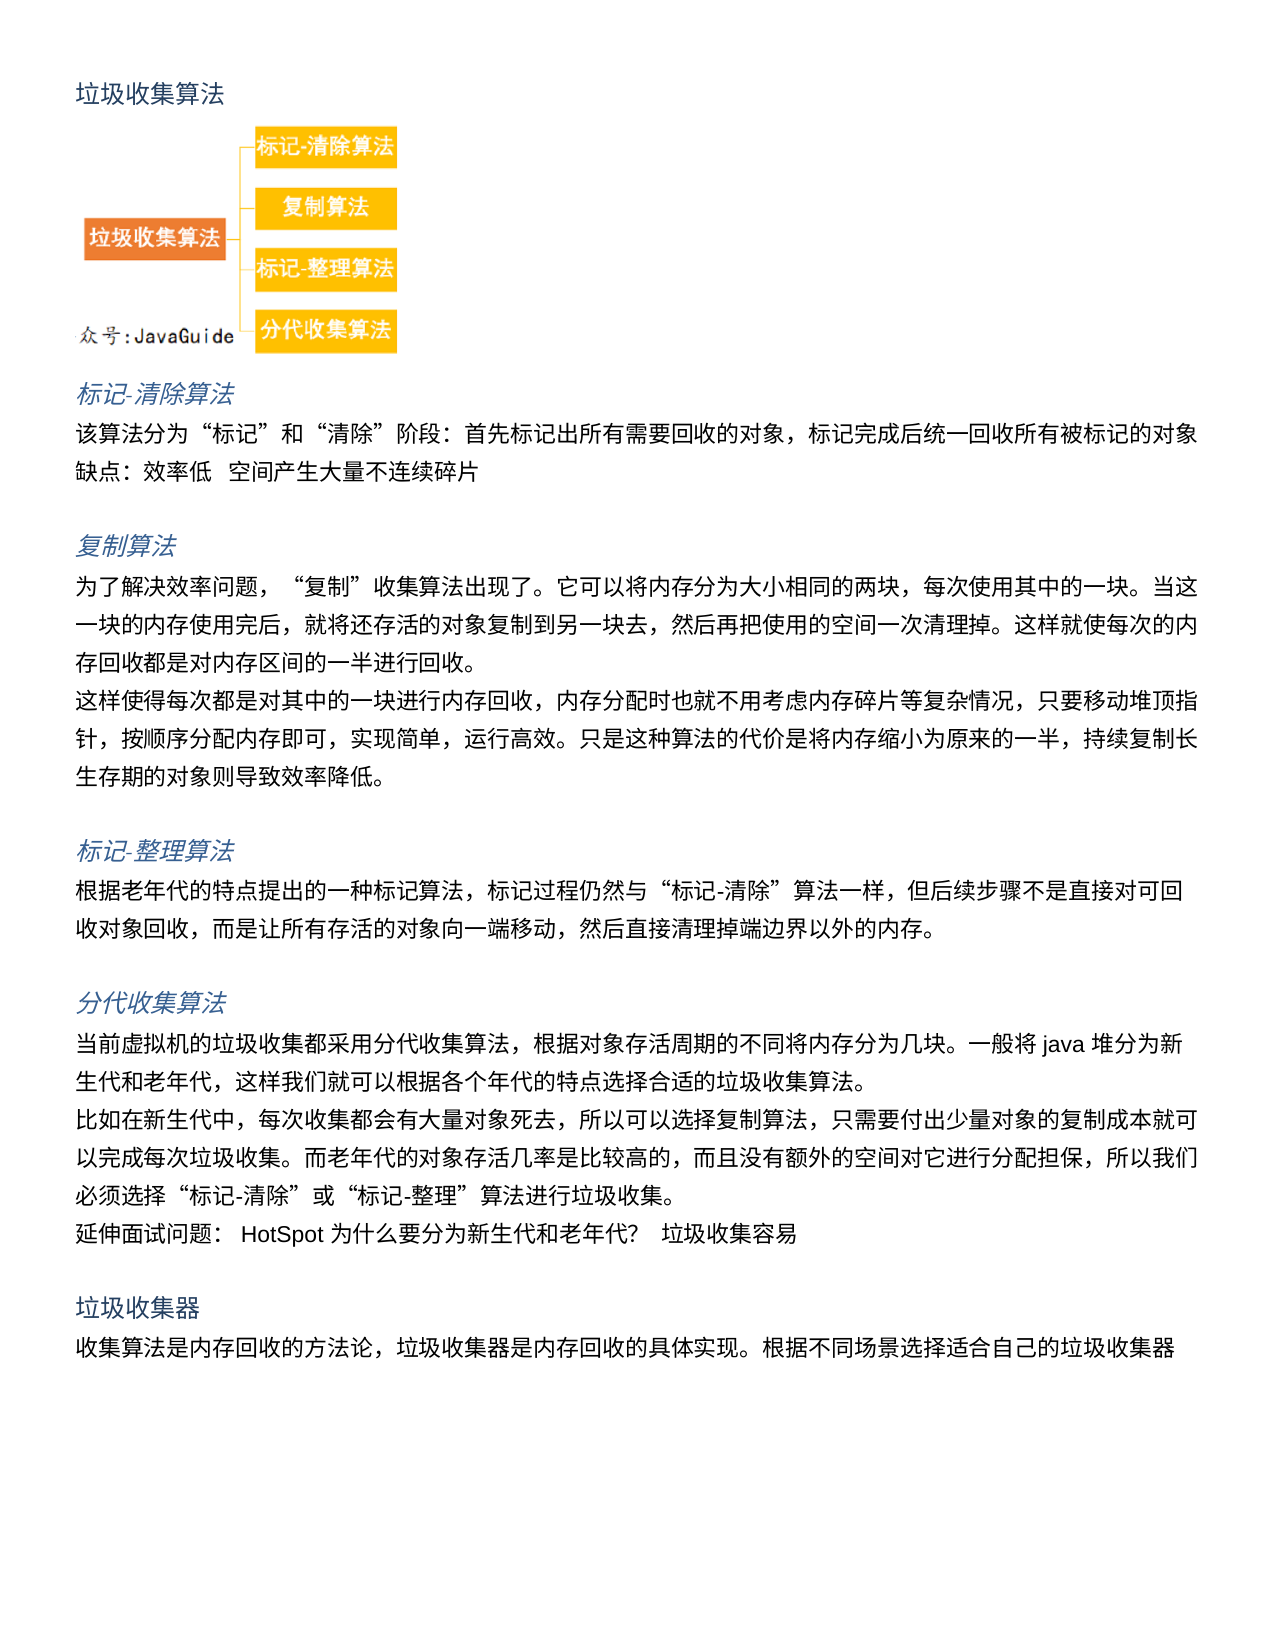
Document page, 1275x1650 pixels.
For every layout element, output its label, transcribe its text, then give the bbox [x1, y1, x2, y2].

subtitle 垃圾收集器 [75, 1289, 1200, 1325]
text 当前虚拟机的垃圾收集都采用分代收集算法，根据对象存活周期的不同将内存分为几块。一般将 java 堆分为新生代和老年代，这样我们就可以根据各个年代的特点选择合适的垃圾收集算法。 [75, 1026, 1200, 1097]
text 延伸面试问题： HotSpot 为什么要分为新生代和老年代？ 垃圾收集容易 [75, 1216, 1200, 1249]
subtitle 复制算法 [75, 527, 1200, 563]
text 比如在新生代中，每次收集都会有大量对象死去，所以可以选择复制算法，只需要付出少量对象的复制成本就可以完成每次垃圾收集。而老年代的对象存活几率是比较高的，而且没有额外的空间对它进行分配担保，所以我们必须选择“标记-清除”或“标记-整理”算法进行垃圾收集。 [75, 1102, 1200, 1211]
text 这样使得每次都是对其中的一块进行内存回收，内存分配时也就不用考虑内存碎片等复杂情况，只要移动堆顶指针，按顺序分配内存即可，实现简单，运行高效。只是这种算法的代价是将内存缩小为原来的一半，持续复制长生存期的对象则导致效率降低。 [75, 683, 1200, 792]
subtitle 分代收集算法 [75, 984, 1200, 1020]
subtitle 标记-整理算法 [75, 832, 1200, 868]
text 该算法分为“标记”和“清除”阶段：首先标记出所有需要回收的对象，标记完成后统一回收所有被标记的对象 缺点：效率低 空间产生大量不连续碎片 [75, 416, 1200, 487]
text 根据老年代的特点提出的一种标记算法，标记过程仍然与“标记-清除”算法一样，但后续步骤不是直接对可回收对象回收，而是让所有存活的对象向一端移动，然后直接清理掉端边界以外的内存。 [75, 873, 1200, 944]
text 收集算法是内存回收的方法论，垃圾收集器是内存回收的具体实现。根据不同场景选择适合自己的垃圾收集器 [75, 1330, 1200, 1363]
text 为了解决效率问题，“复制”收集算法出现了。它可以将内存分为大小相同的两块，每次使用其中的一块。当这一块的内存使用完后，就将还存活的对象复制到另一块去，然后再把使用的空间一次清理掉。这样就使每次的内存回收都是对内存区间的一半进行回收。 [75, 568, 1200, 678]
subtitle 垃圾收集算法 [75, 75, 1200, 111]
subtitle 标记-清除算法 [75, 374, 1200, 411]
